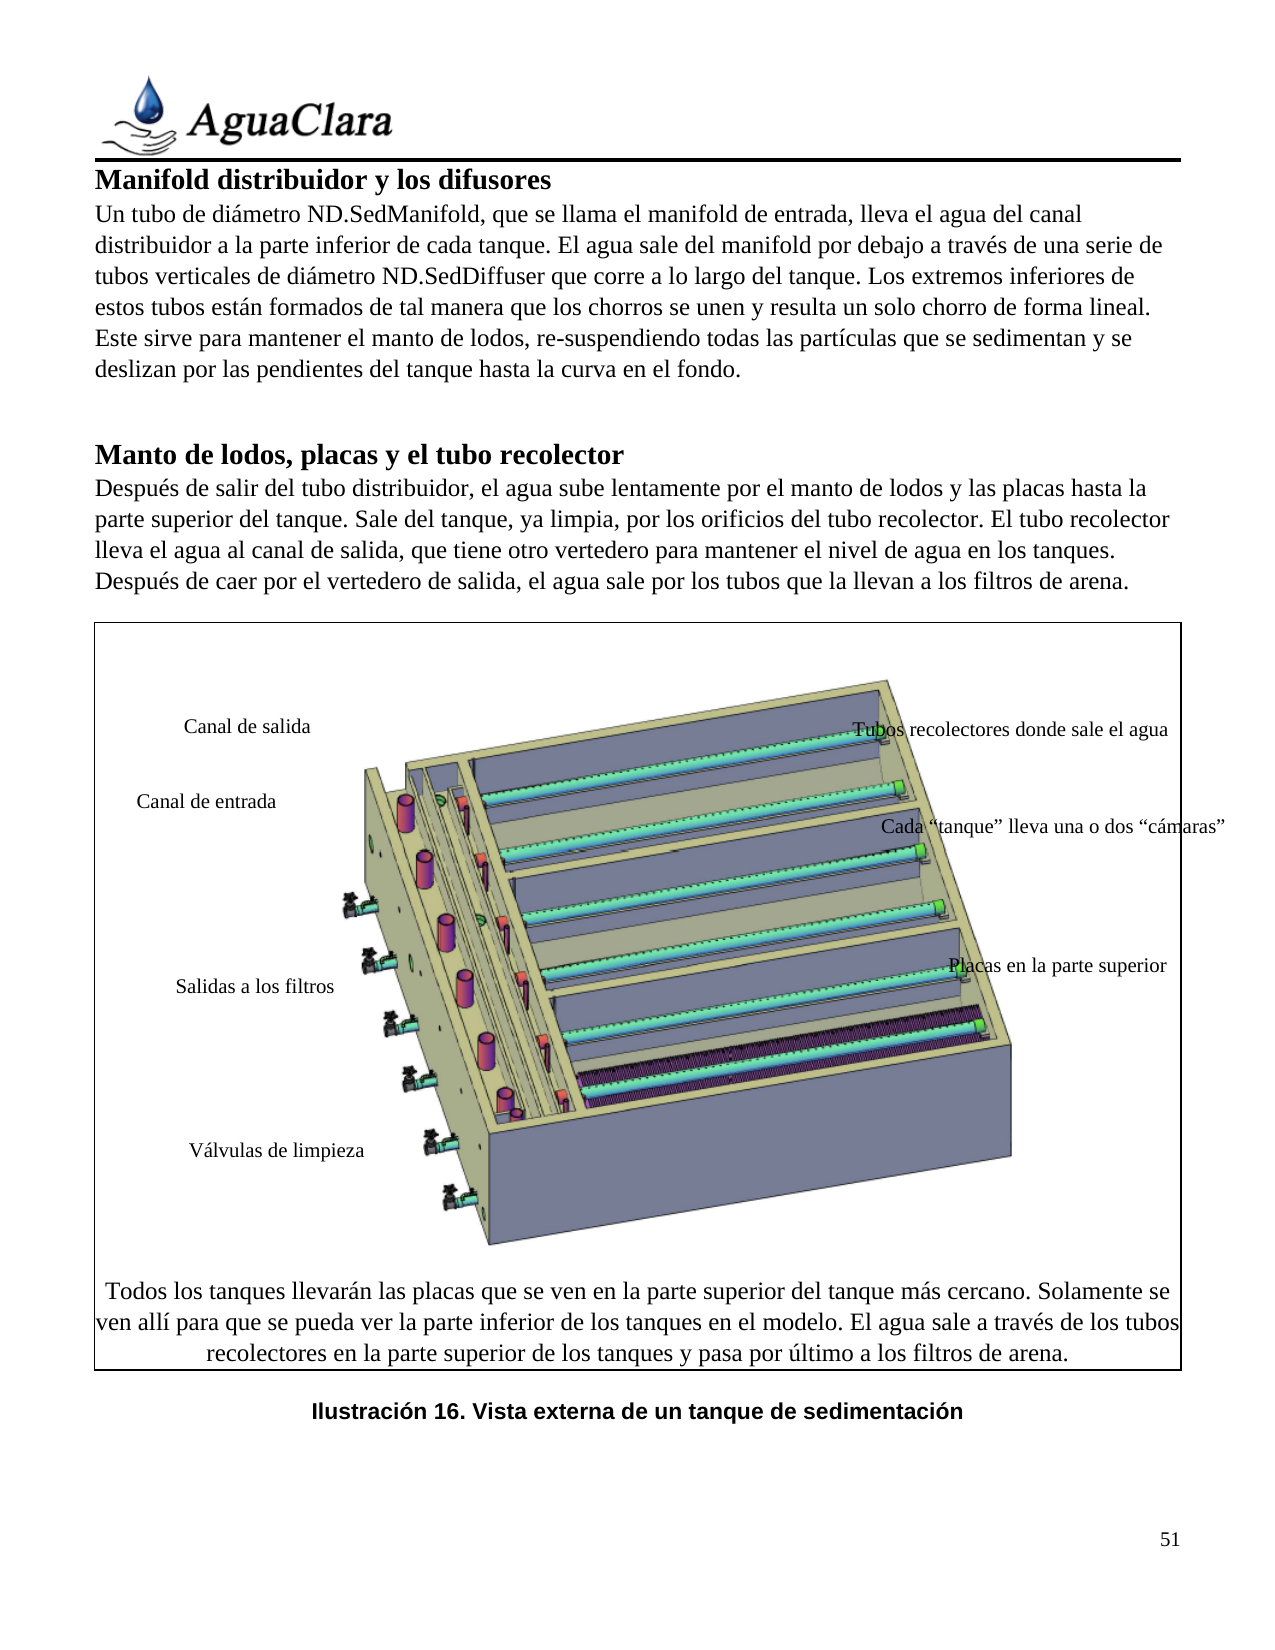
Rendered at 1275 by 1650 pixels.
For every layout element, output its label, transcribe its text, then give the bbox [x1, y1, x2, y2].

text Todos los tanques llevarán las placas que se ven en la parte superior del tanque más cercano. Solamente se ven allí para que se pueda ver la parte inferior de los tanques en el modelo. El agua sale a través de los tubos recolectores en la parte superior de los tanques y pasa por último a los filtros de arena. [95, 1276, 1180, 1369]
text Un tubo de diámetro ND.SedManifold, que se llama el manifold de entrada, lleva el agua del canal distribuidor a la parte inferior de cada tanque. El agua sale del manifold por debajo a través de una serie de tubos verticales de diámetro ND.SedDiffuser que corre a lo largo del tanque. Los extremos inferiores de estos tubos están formados de tal manera que los chorros se unen y resulta un solo chorro de forma lineal. Este sirve para mantener el manto de lodos, re-suspendiendo todas las partículas que se sedimentan y se deslizan por las pendientes del tanque hasta la curva en el fondo. [94, 199, 1181, 383]
text Ilustración 16. Vista externa de un tanque de sedimentación [94, 1398, 1181, 1424]
picture [94, 75, 412, 158]
text Después de salir del tubo distribuidor, el agua sube lentamente por el manto de lodos y las placas hasta la parte superior del tanque. Sale del tanque, ya limpia, por los orificios del tubo recolector. El tubo recolector lleva el agua al canal de salida, que tiene otro vertedero para mantener el nivel de agua en los tanques. Después de caer por el vertedero de salida, el agua sale por los tubos que la llevan a los filtros de arena. [94, 473, 1181, 595]
subtitle Manifold distribuidor y los difusores [94, 162, 1181, 196]
subtitle Manto de lodos, placas y el tubo recolector [94, 437, 1181, 470]
picture [327, 678, 1031, 1249]
